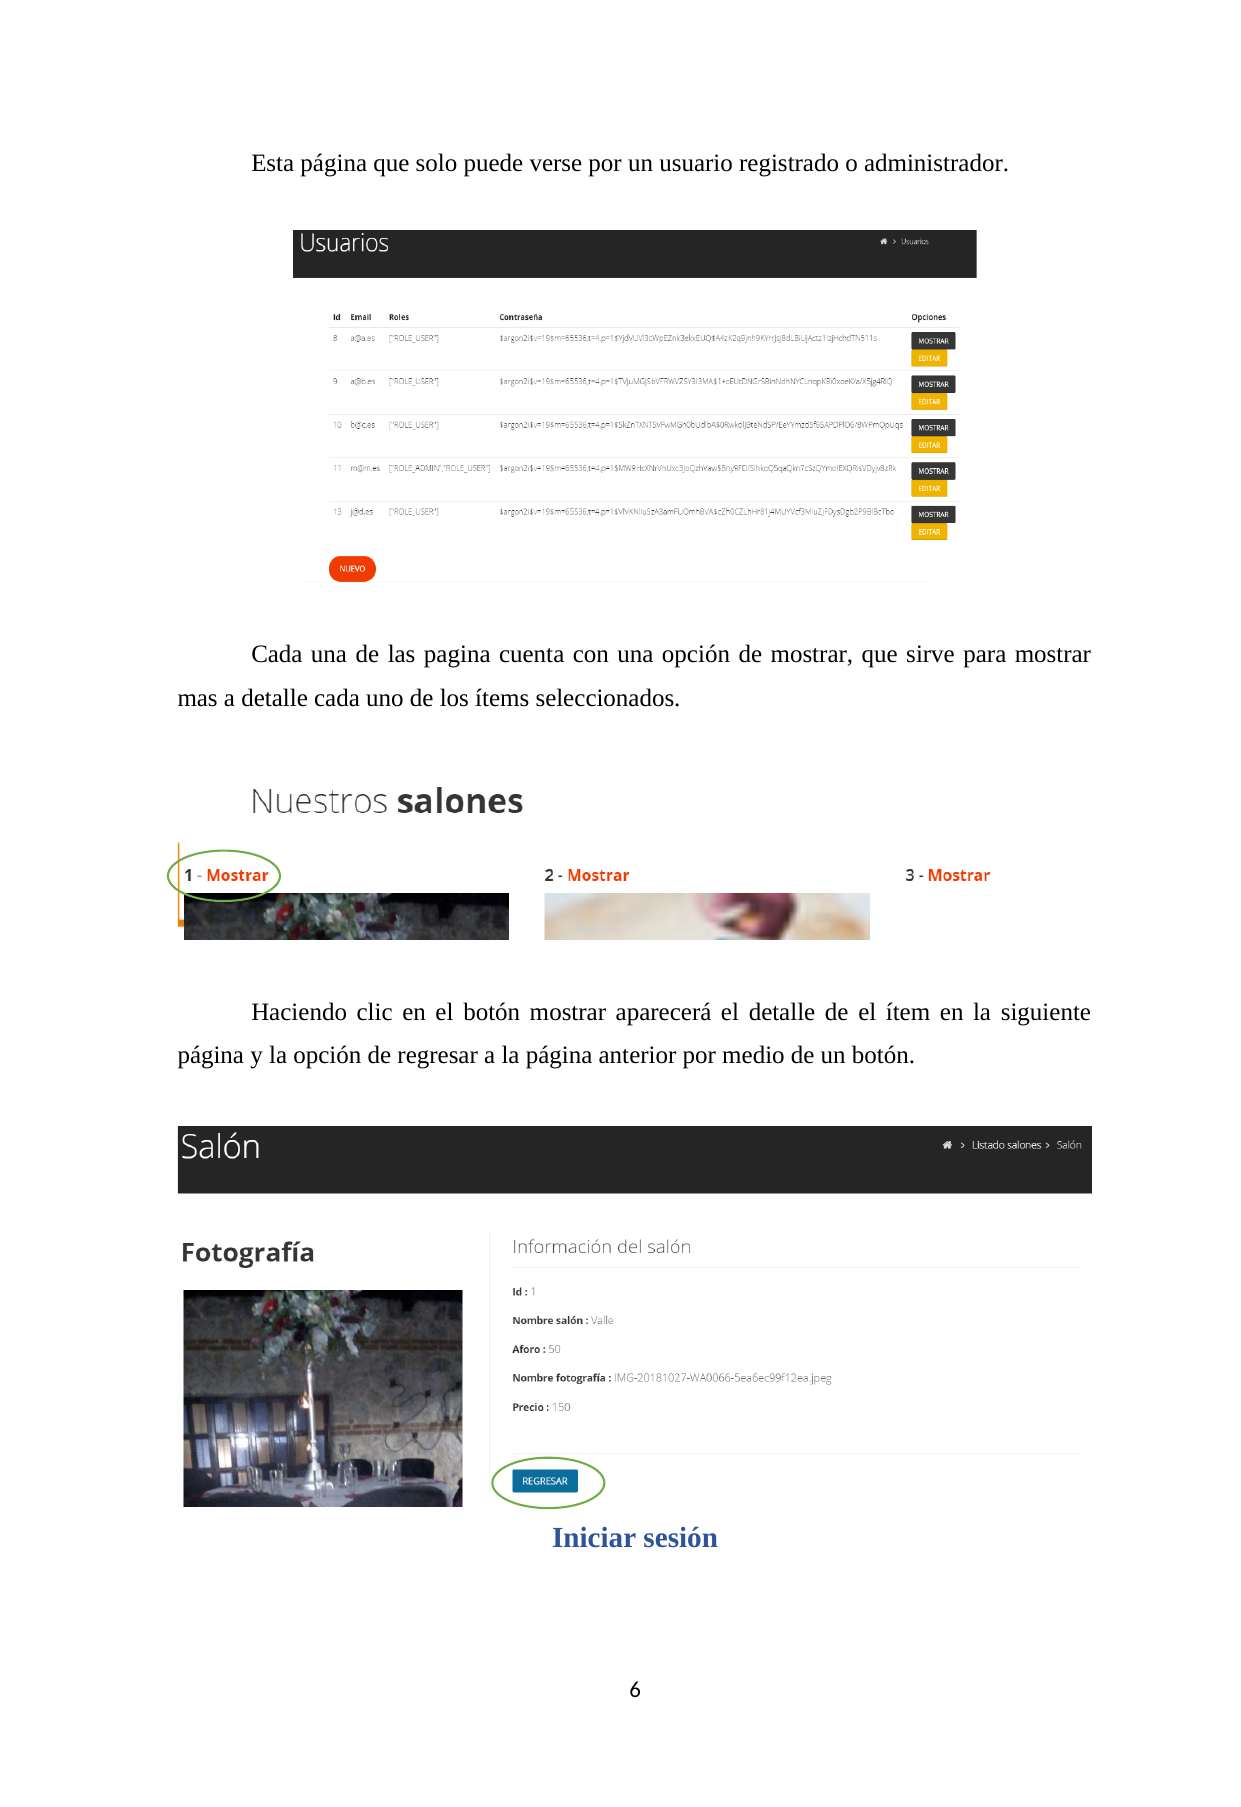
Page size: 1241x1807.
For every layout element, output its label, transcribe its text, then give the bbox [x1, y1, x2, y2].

picture [494, 1459, 603, 1507]
text Iniciar sesión [177, 1520, 1092, 1554]
text Esta página que solo puede verse por un usuario registrado o administrador. [177, 148, 1092, 176]
text Haciendo clic en el botón mostrar aparecerá el detalle de el ítem en la siguiente página y la opción de regresar a la página anterior por medio de un botón. [177, 997, 1092, 1069]
picture [177, 1126, 1092, 1507]
picture [177, 765, 1092, 940]
text Cada una de las pagina cuenta con una opción de mostrar, que sirve para mostrar mas a detalle cada uno de los ítems seleccionados. [177, 639, 1092, 711]
picture [293, 230, 977, 587]
picture [177, 852, 278, 899]
